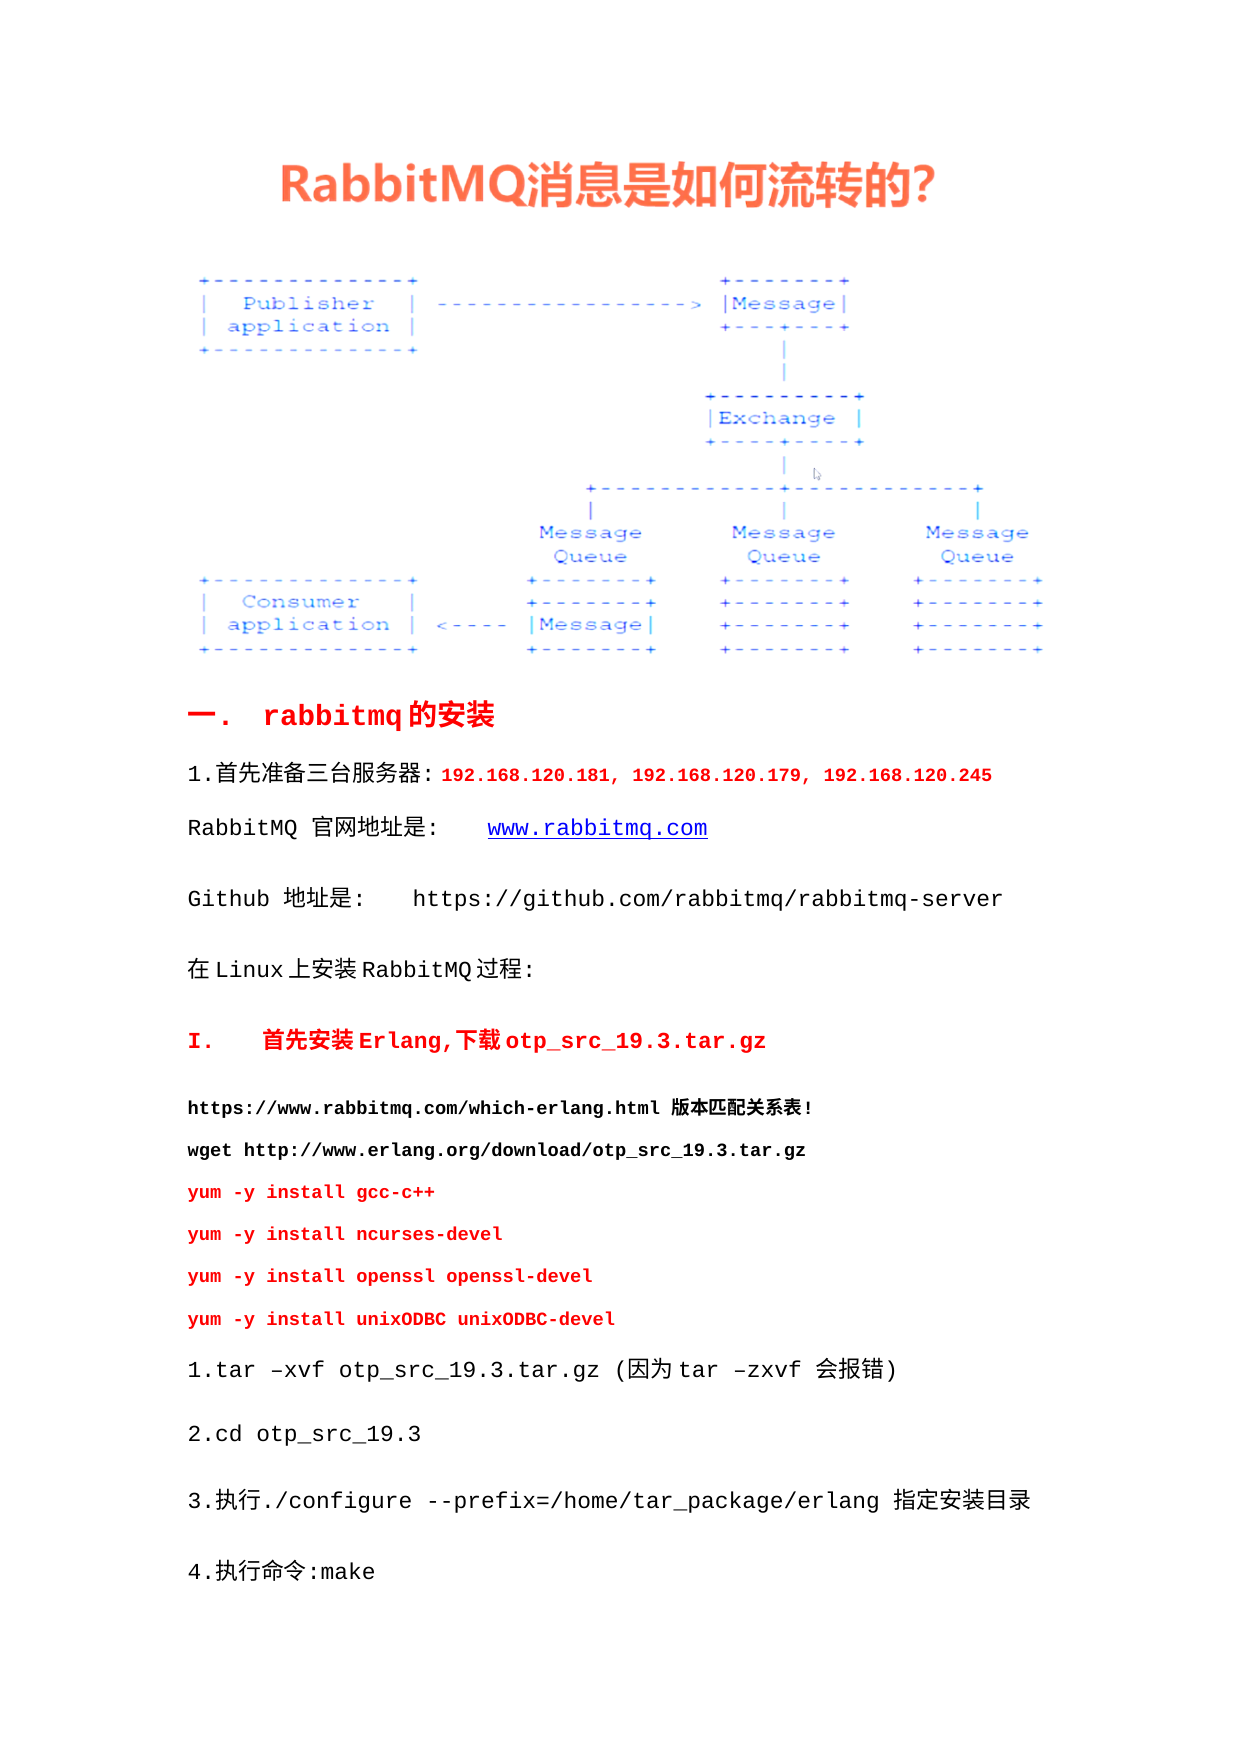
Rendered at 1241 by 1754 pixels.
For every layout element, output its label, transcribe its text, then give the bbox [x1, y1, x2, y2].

picture [187, 150, 1053, 671]
text 在Linux上安装RabbitMQ过程: [187, 951, 1053, 984]
text https://www.rabbitmq.com/which-erlang.html 版本匹配关系表! [187, 1093, 1053, 1120]
text wget http://www.erlang.org/download/otp_src_19.3.tar.gz [187, 1141, 1053, 1162]
text 1.tar –xvf otp_src_19.3.tar.gz (因为tar –zxvf 会报错) [187, 1351, 1053, 1385]
list rabbitmq的安装 [187, 691, 1053, 734]
text yum -y install ncurses-devel [187, 1225, 1053, 1246]
text 2.cd otp_src_19.3 [187, 1422, 1053, 1448]
text yum -y install unixODBC unixODBC-devel [187, 1309, 1053, 1331]
text 1.首先准备三台服务器: 192.168.120.181, 192.168.120.179, 192.168.120.245 [187, 755, 1053, 788]
text 3.执行./configure --prefix=/home/tar_package/erlang 指定安装目录 [187, 1482, 1053, 1515]
text RabbitMQ 官网地址是: www.rabbitmq.com [187, 809, 1053, 842]
list 首先安装Erlang,下载otp_src_19.3.tar.gz [187, 1022, 1053, 1055]
text yum -y install openssl openssl-devel [187, 1267, 1053, 1288]
text yum -y install gcc-c++ [187, 1183, 1053, 1204]
text 4.执行命令:make [187, 1553, 1053, 1586]
text Github 地址是: https://github.com/rabbitmq/rabbitmq-server [187, 880, 1053, 913]
